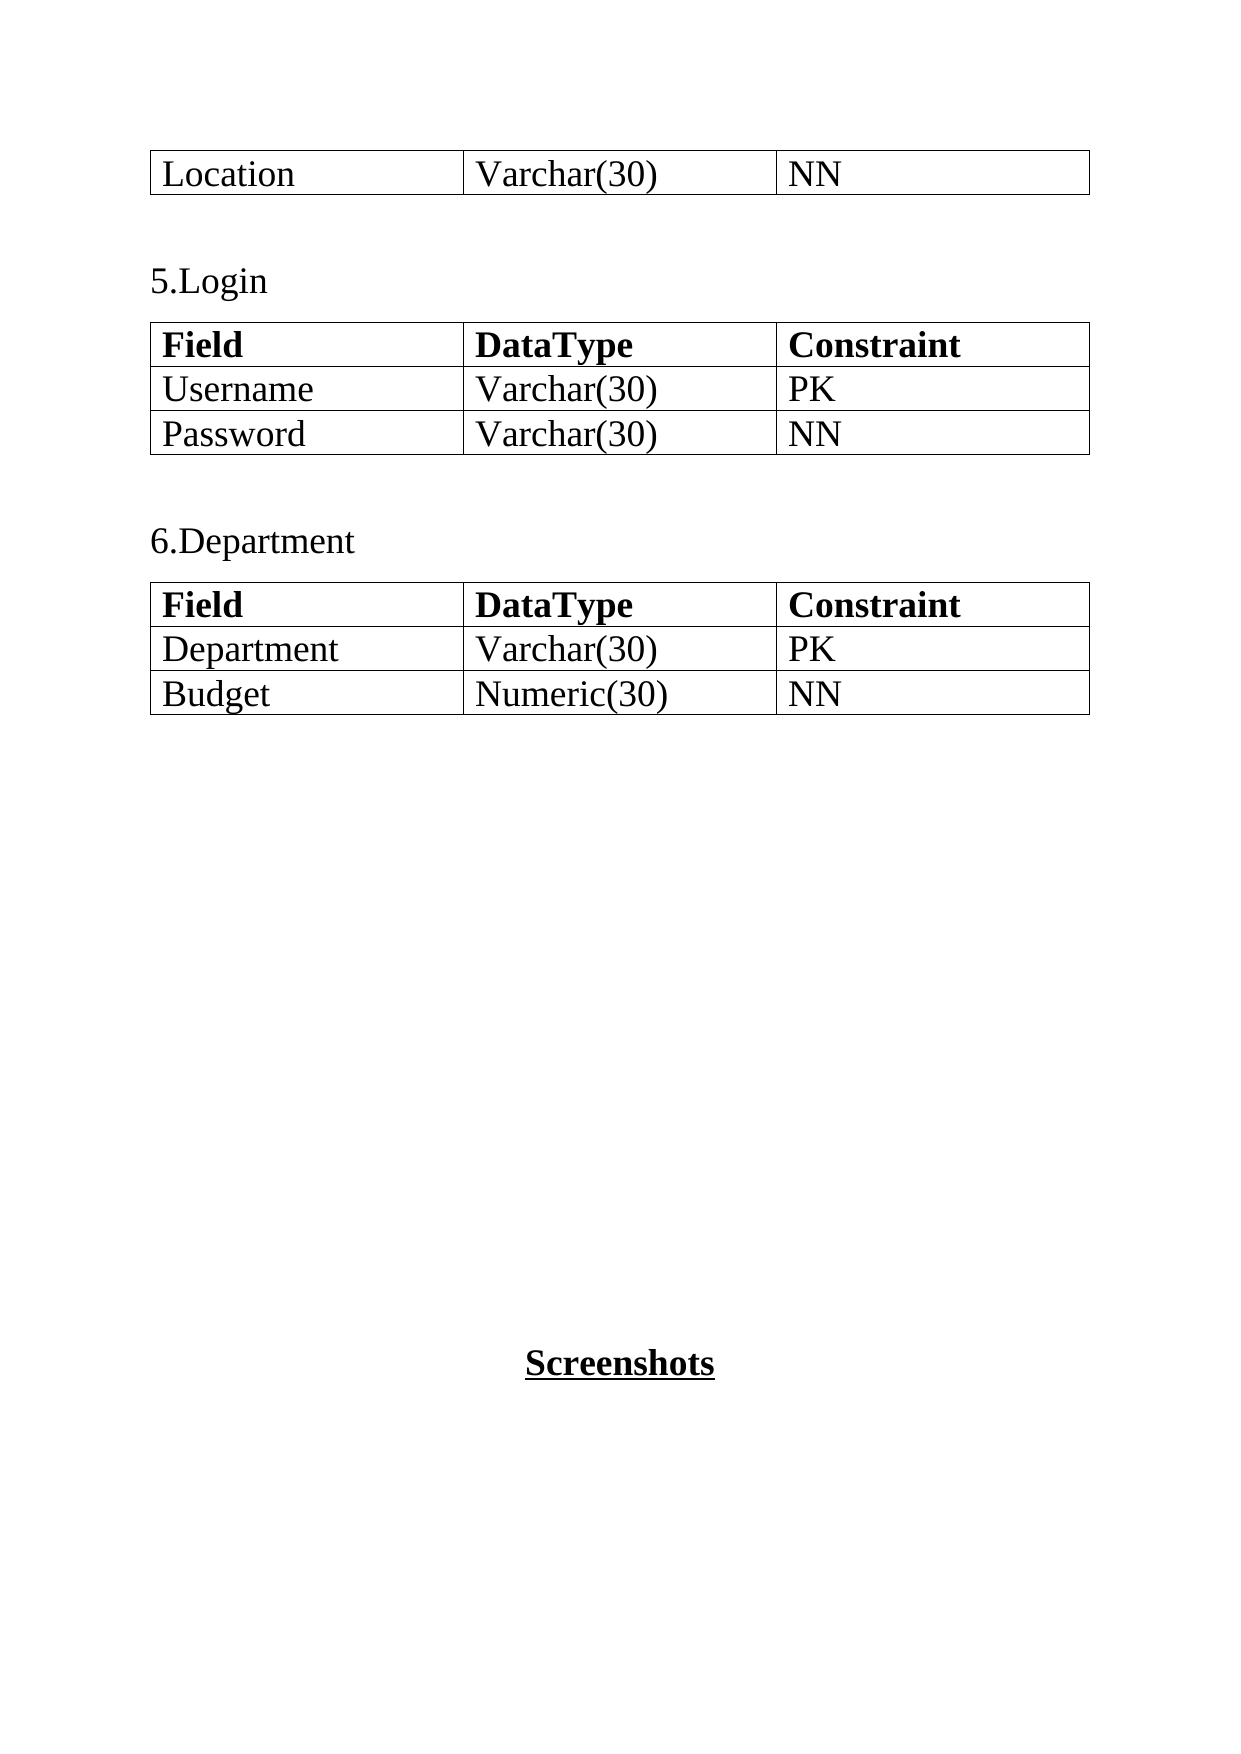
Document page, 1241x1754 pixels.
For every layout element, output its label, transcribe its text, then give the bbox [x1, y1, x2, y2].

table_header DataType [464, 323, 776, 366]
table_cell Password [151, 411, 463, 454]
table_cell Varchar(30) [464, 411, 776, 454]
table_cell PK [777, 367, 1089, 410]
text 6.Department [150, 518, 1090, 562]
table_cell NN [777, 411, 1089, 454]
table_cell NN [777, 671, 1089, 714]
table_header Field [151, 583, 463, 626]
table_cell Numeric(30) [464, 671, 776, 714]
table_cell Varchar(30) [464, 367, 776, 410]
table_cell PK [777, 627, 1089, 670]
table_cell Department [151, 627, 463, 670]
list Screenshots [225, 1341, 1090, 1384]
text 5.Login [150, 258, 1090, 302]
table_header Field [151, 323, 463, 366]
table_cell NN [777, 151, 1089, 194]
table_cell Budget [151, 671, 463, 714]
table_header DataType [464, 583, 776, 626]
table_cell Varchar(30) [464, 627, 776, 670]
table_cell Location [151, 151, 463, 194]
table_header Constraint [777, 583, 1089, 626]
table_cell Username [151, 367, 463, 410]
table_cell Varchar(30) [464, 151, 776, 194]
table_header Constraint [777, 323, 1089, 366]
